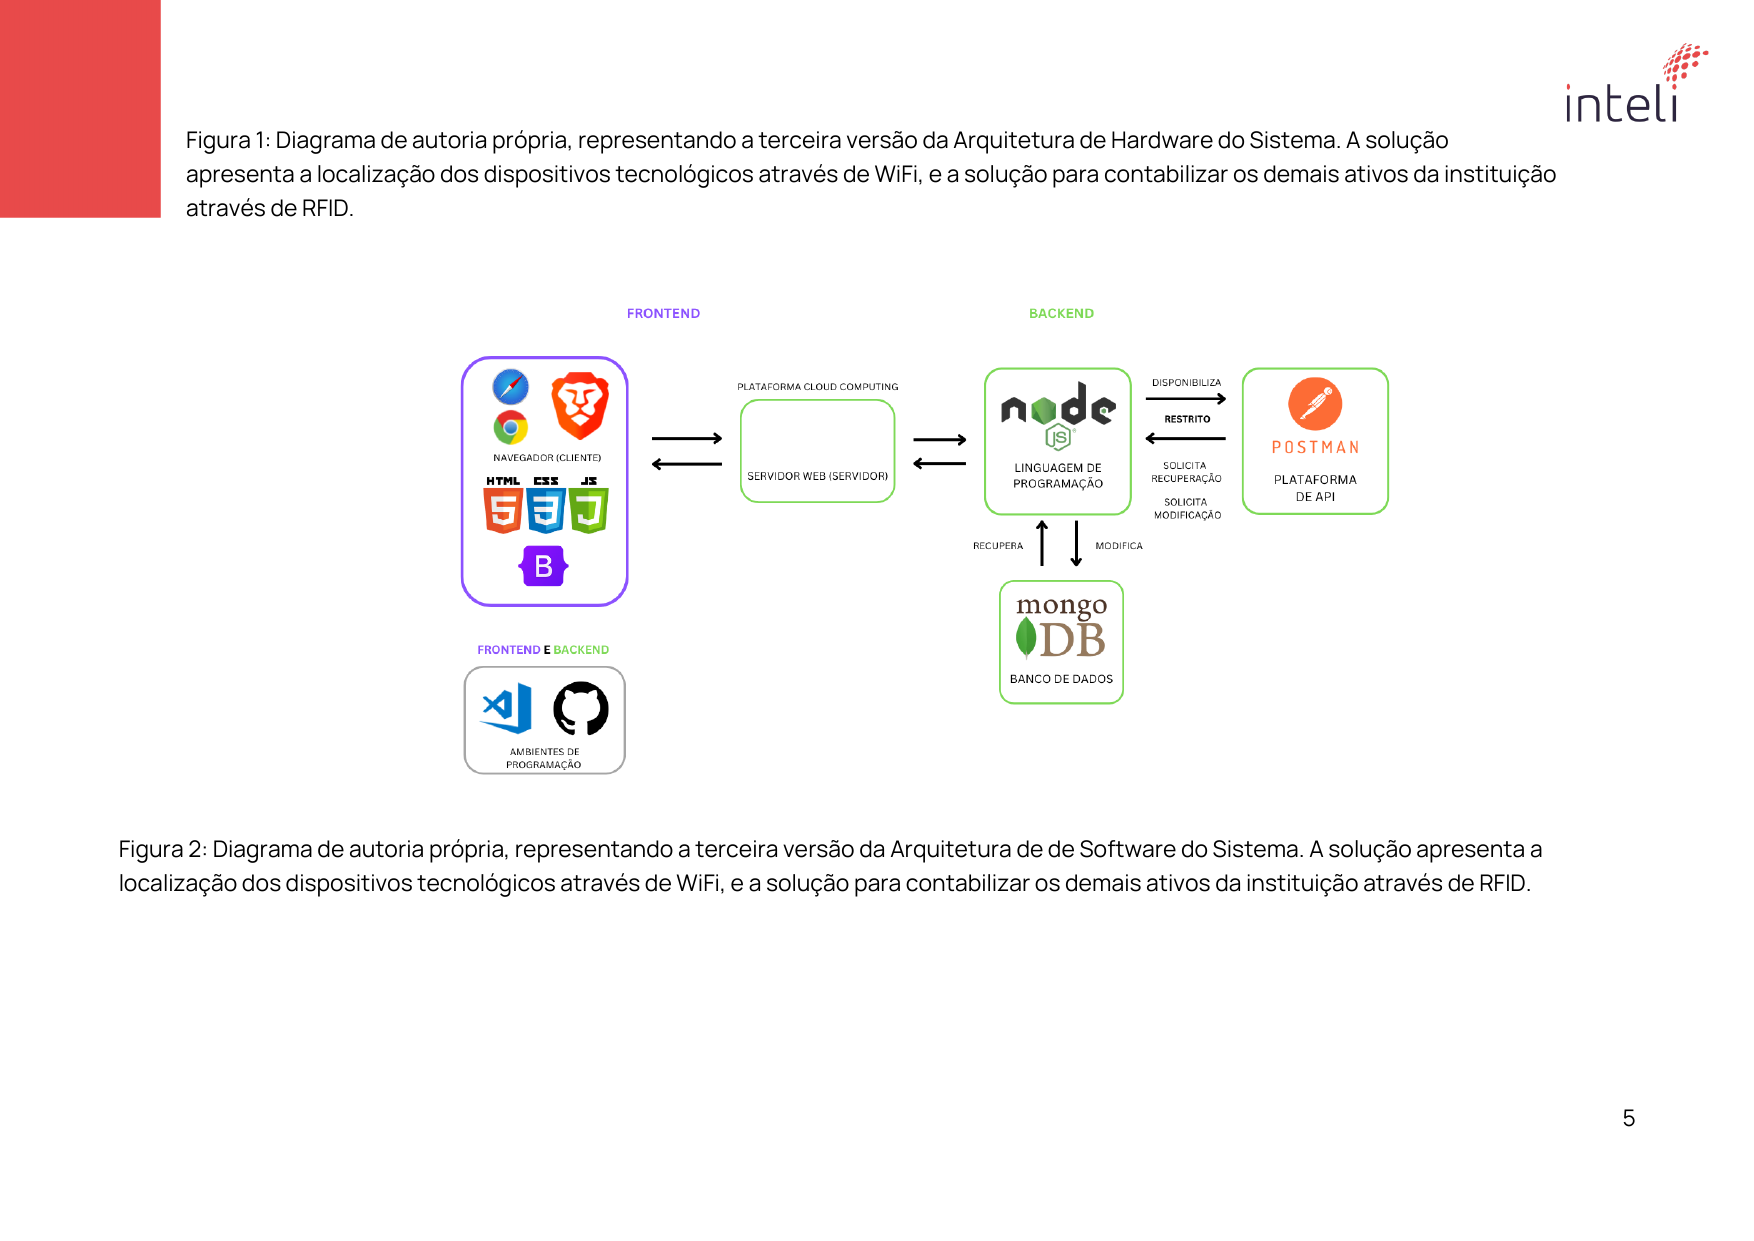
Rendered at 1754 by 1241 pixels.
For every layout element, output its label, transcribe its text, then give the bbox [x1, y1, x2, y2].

text Figura 1: Diagrama de autoria própria, representando a terceira versão da Arquitetura de Hardware do Sistema. A solução apresenta a localização dos dispositivos tecnológicos através de WiFi, e a solução para contabilizar os demais ativos da instituição através de RFID. [118, 124, 1636, 223]
picture [415, 242, 1406, 816]
picture [1566, 43, 1709, 122]
text Figura 2: Diagrama de autoria própria, representando a terceira versão da Arquitetura de de Software do Sistema. A solução apresenta a localização dos dispositivos tecnológicos através de WiFi, e a solução para contabilizar os demais ativos da instituição através de RFID. [118, 833, 1636, 899]
picture [0, 0, 161, 218]
